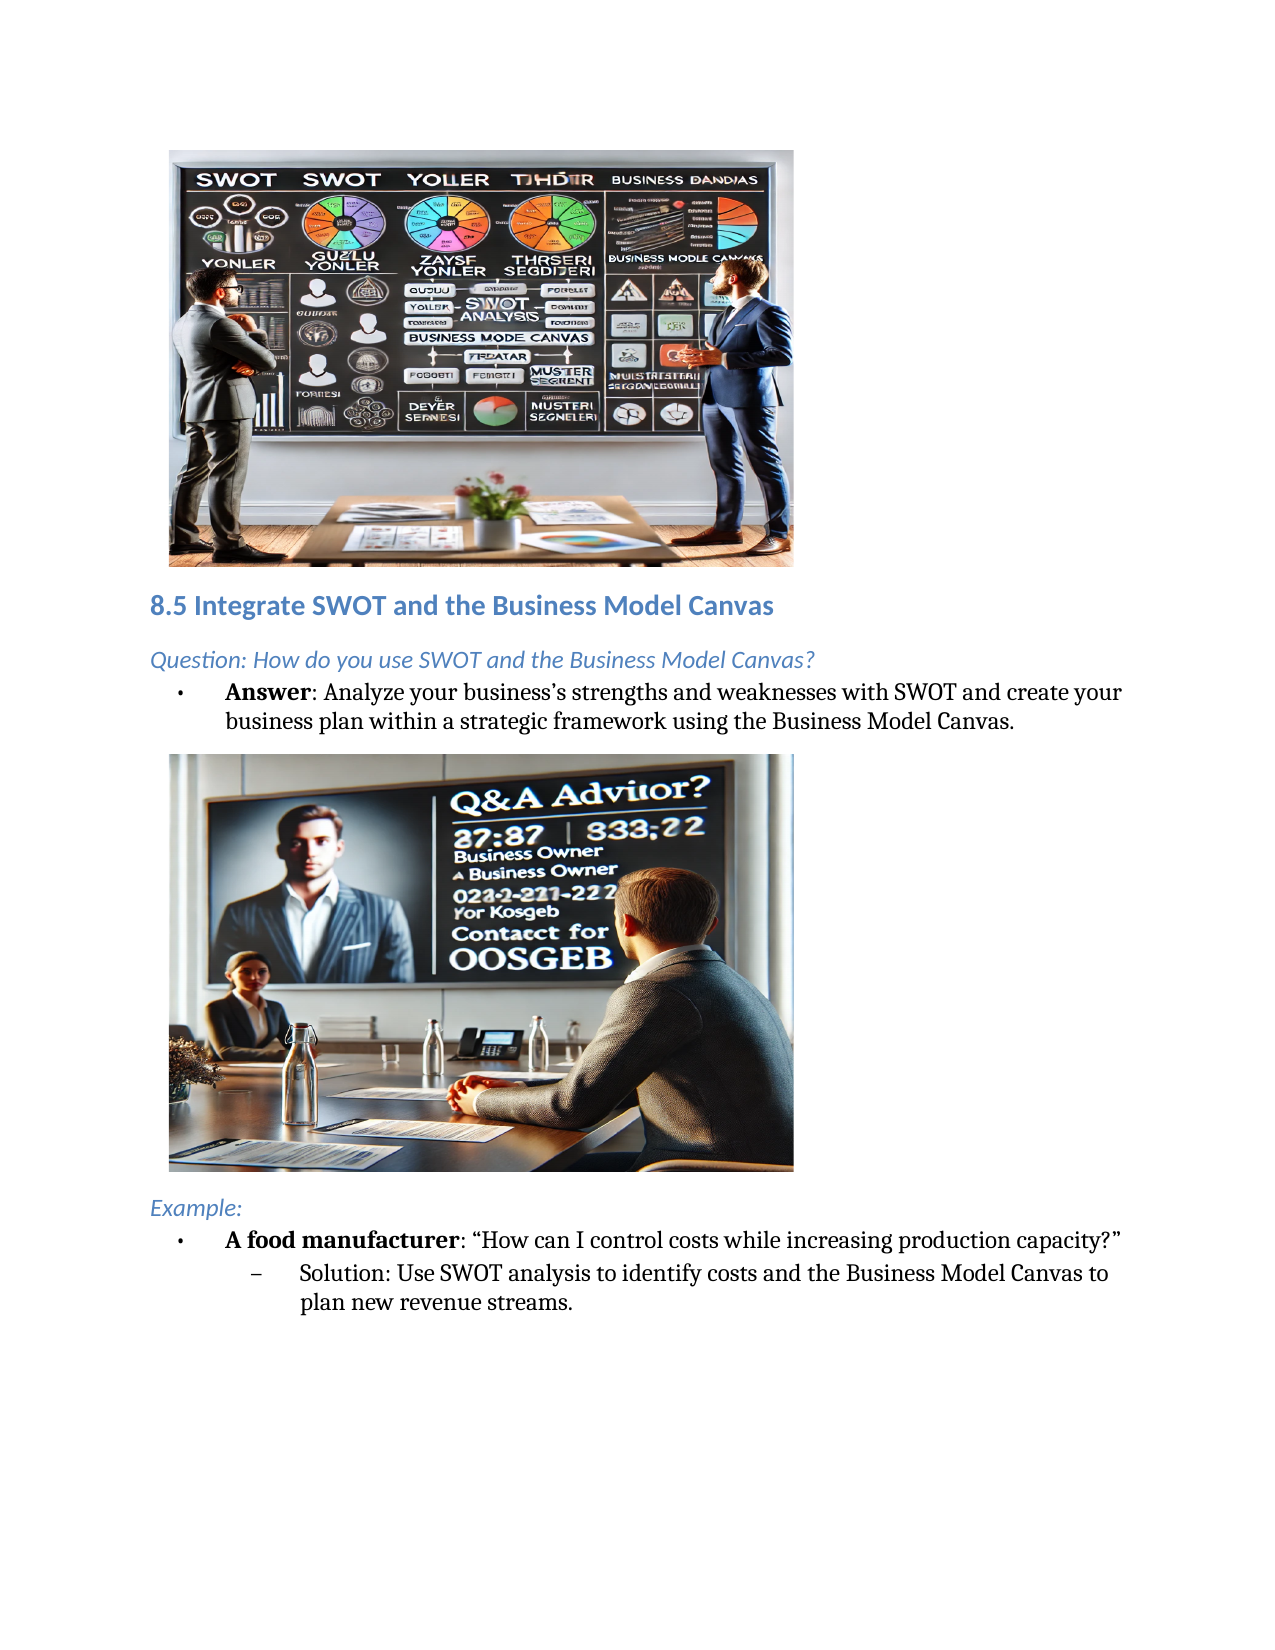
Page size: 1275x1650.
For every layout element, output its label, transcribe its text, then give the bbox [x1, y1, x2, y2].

subtitle 8.5 Integrate SWOT and the Business Model Canvas [150, 587, 1125, 623]
list A food manufacturer: “How can I control costs while increasing production capacity?” [175, 1226, 1125, 1255]
subtitle Example: [150, 1192, 1125, 1222]
list Solution: Use SWOT analysis to identify costs and the Business Model Canvas to plan new revenue streams. [250, 1259, 1125, 1316]
picture [168, 754, 794, 1172]
subtitle Question: How do you use SWOT and the Business Model Canvas? [150, 644, 1125, 674]
picture [168, 150, 794, 567]
list Answer: Analyze your business’s strengths and weaknesses with SWOT and create your business plan within a strategic framework using the Business Model Canvas. [175, 678, 1125, 736]
